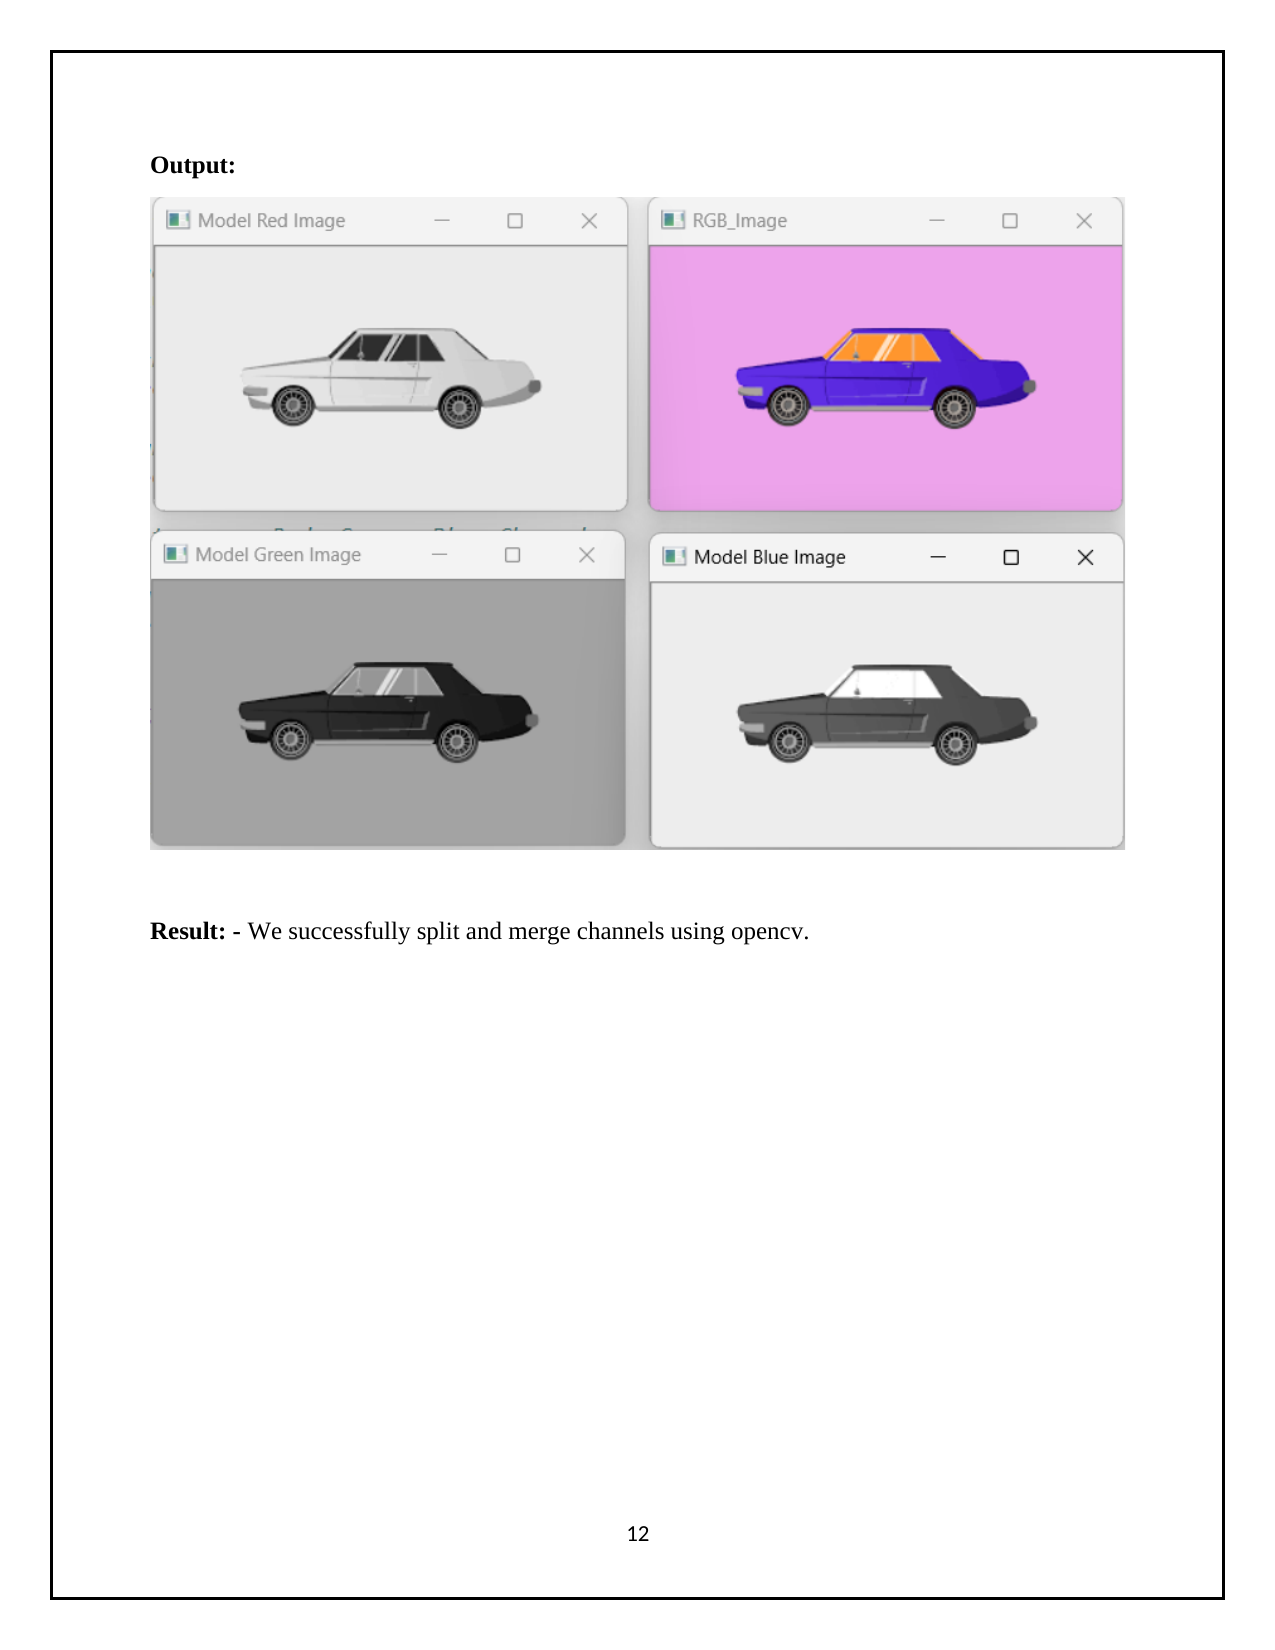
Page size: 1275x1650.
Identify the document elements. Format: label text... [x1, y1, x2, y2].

text Output: [150, 150, 1125, 179]
picture [150, 197, 1125, 850]
text Result: - We successfully split and merge channels using opencv. [150, 916, 1125, 945]
